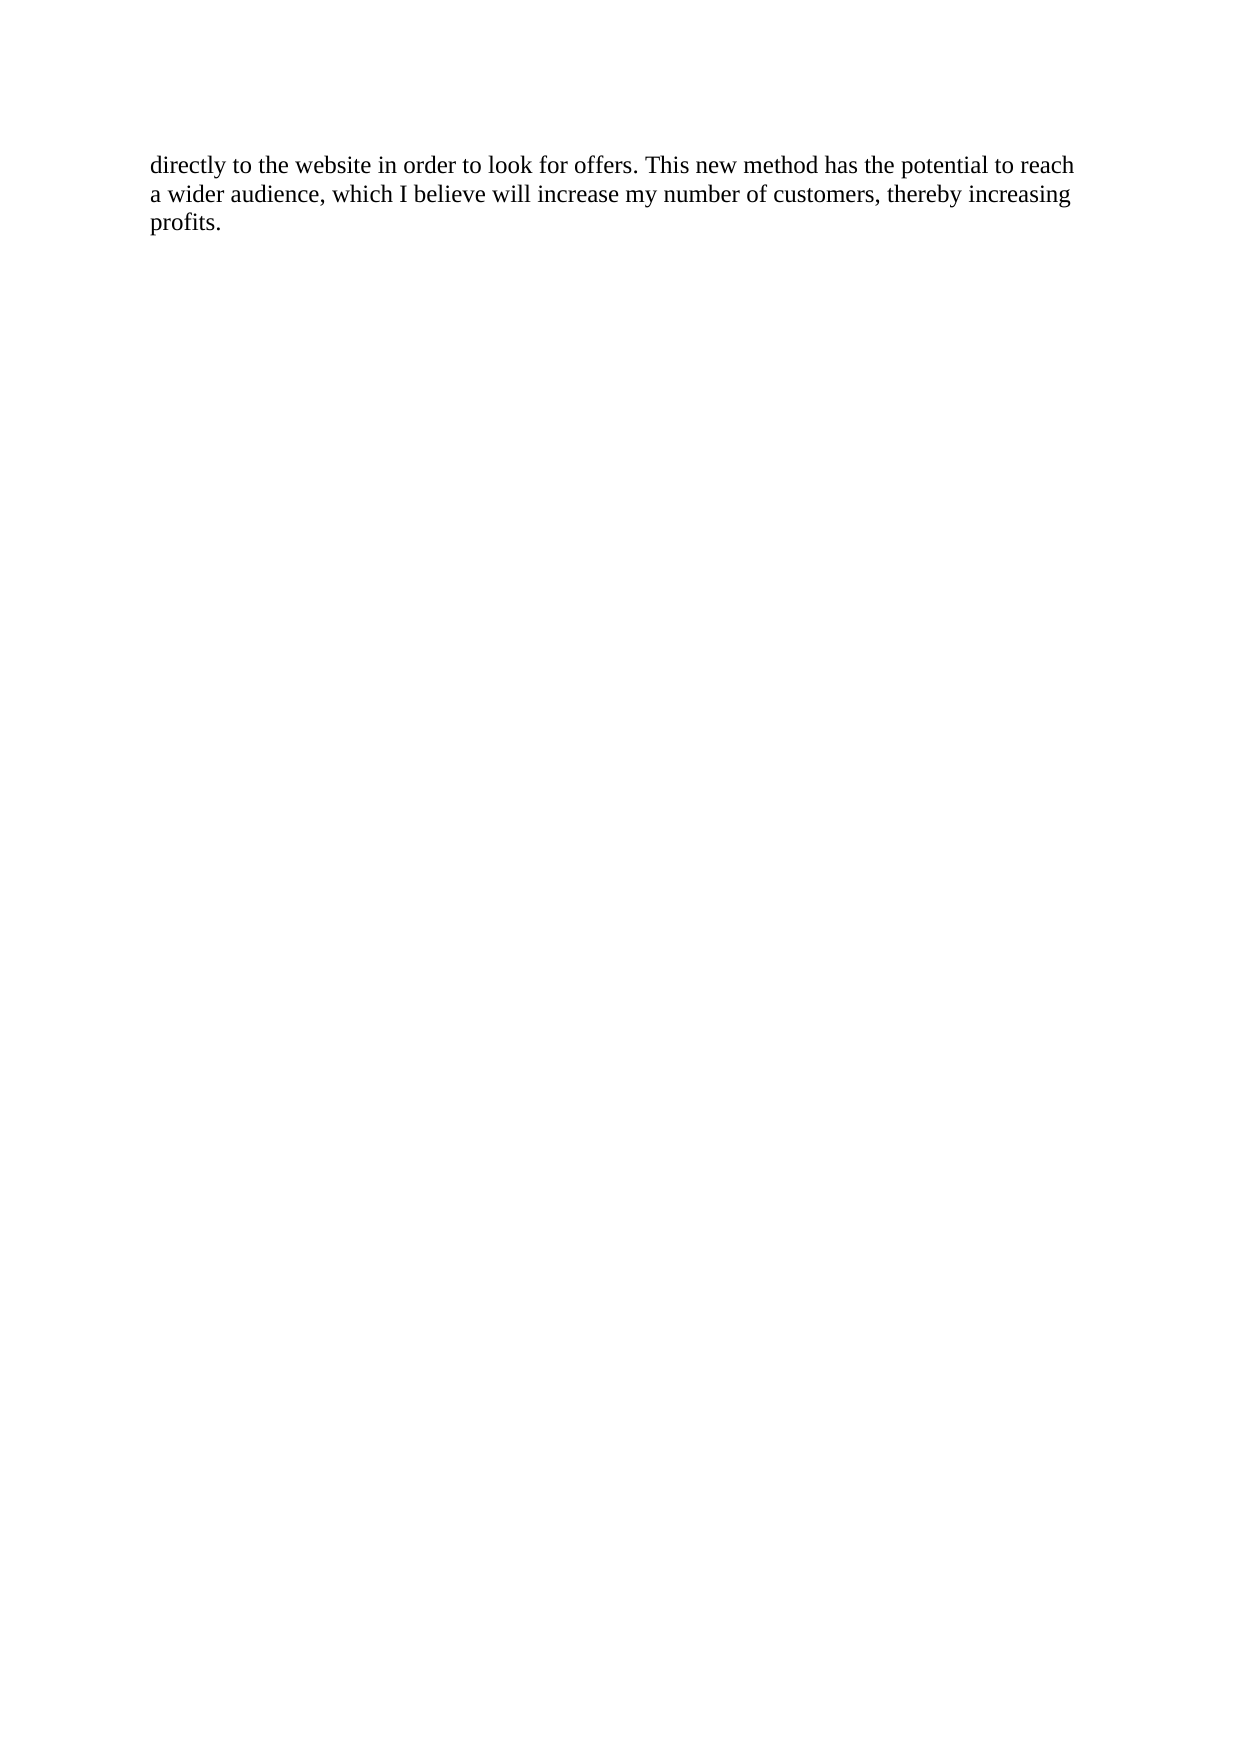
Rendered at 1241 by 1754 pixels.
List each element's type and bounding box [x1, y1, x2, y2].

text [150, 150, 1090, 236]
